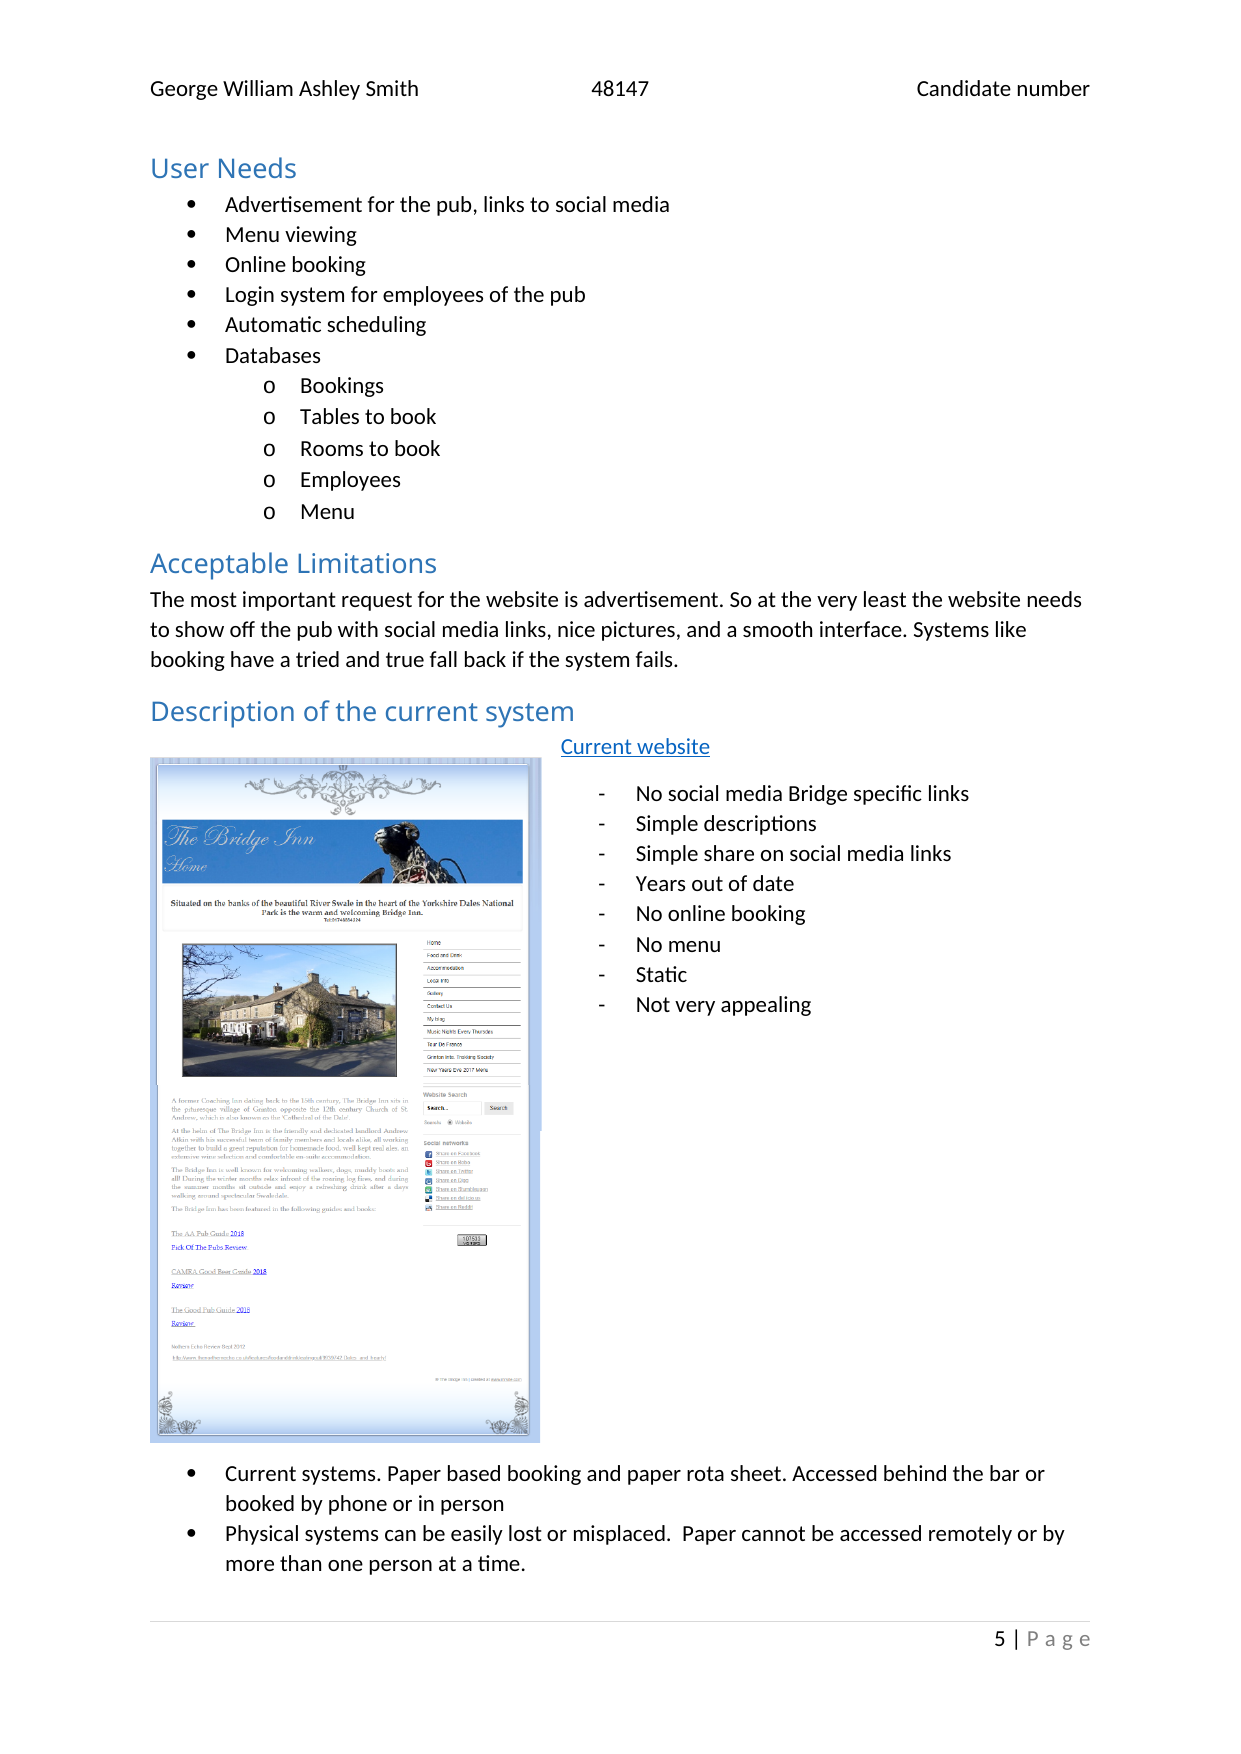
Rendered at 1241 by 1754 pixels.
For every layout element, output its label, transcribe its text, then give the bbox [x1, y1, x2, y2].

subtitle Acceptable Limitations [150, 545, 1090, 582]
list Rooms to book [262, 434, 1090, 463]
list Tables to book [262, 402, 1090, 432]
list No online booking [542, 899, 1090, 928]
list Employees [262, 465, 1090, 494]
list No social media Bridge specific links [542, 779, 1090, 807]
list Simple share on social media links [542, 839, 1090, 867]
text The most important request for the website is advertisement. So at the very least the website needs to show off the pub with social media links, nice pictures, and a smooth interface. Systems like booking have a tried and true fall back if the system fails. [150, 585, 1090, 673]
picture [150, 756, 542, 1443]
list Login system for employees of the pub [187, 280, 1090, 308]
subtitle User Needs [150, 150, 1090, 187]
list Menu viewing [187, 220, 1090, 248]
list Automatic scheduling [187, 311, 1090, 339]
list Advertisement for the pub, links to social media [187, 190, 1090, 218]
text Current website [150, 732, 1090, 760]
list Menu [262, 497, 1090, 526]
list Online booking [187, 250, 1090, 278]
list Physical systems can be easily lost or misplaced. Paper cannot be accessed remotely or by more than one person at a time. [187, 1519, 1090, 1578]
list Bookings [262, 371, 1090, 400]
list Current systems. Paper based booking and paper rota sheet. Accessed behind the bar or booked by phone or in person [187, 1459, 1090, 1517]
list Not very appealing [542, 990, 1090, 1018]
list Simple descriptions [542, 809, 1090, 837]
list No menu [542, 930, 1090, 958]
list Years out of date [542, 869, 1090, 897]
list Databases [187, 341, 1090, 369]
list Static [542, 960, 1090, 988]
subtitle Description of the current system [150, 692, 1090, 729]
